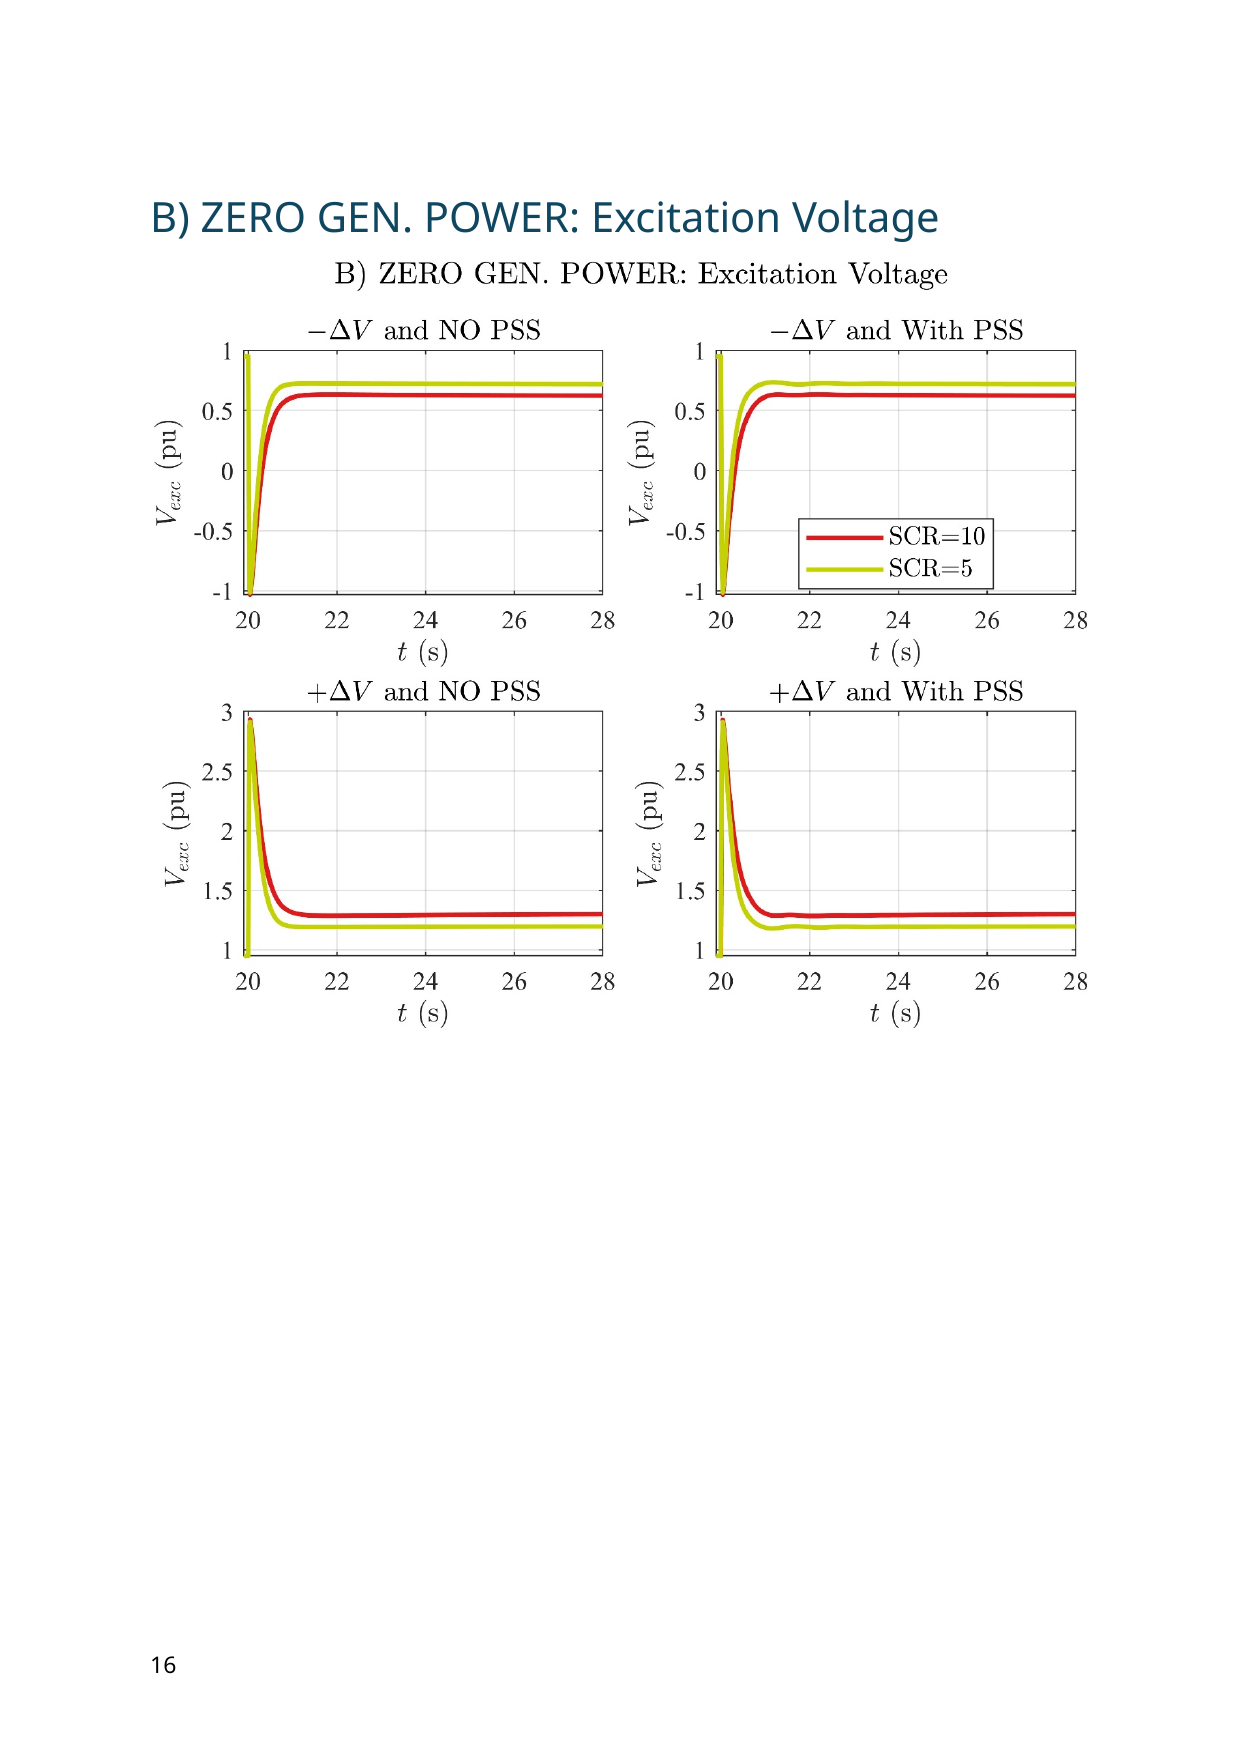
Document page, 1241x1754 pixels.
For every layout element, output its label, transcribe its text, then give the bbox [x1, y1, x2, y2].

picture [150, 257, 1091, 1032]
subtitle B) ZERO GEN. POWER: Excitation Voltage [150, 187, 1090, 244]
